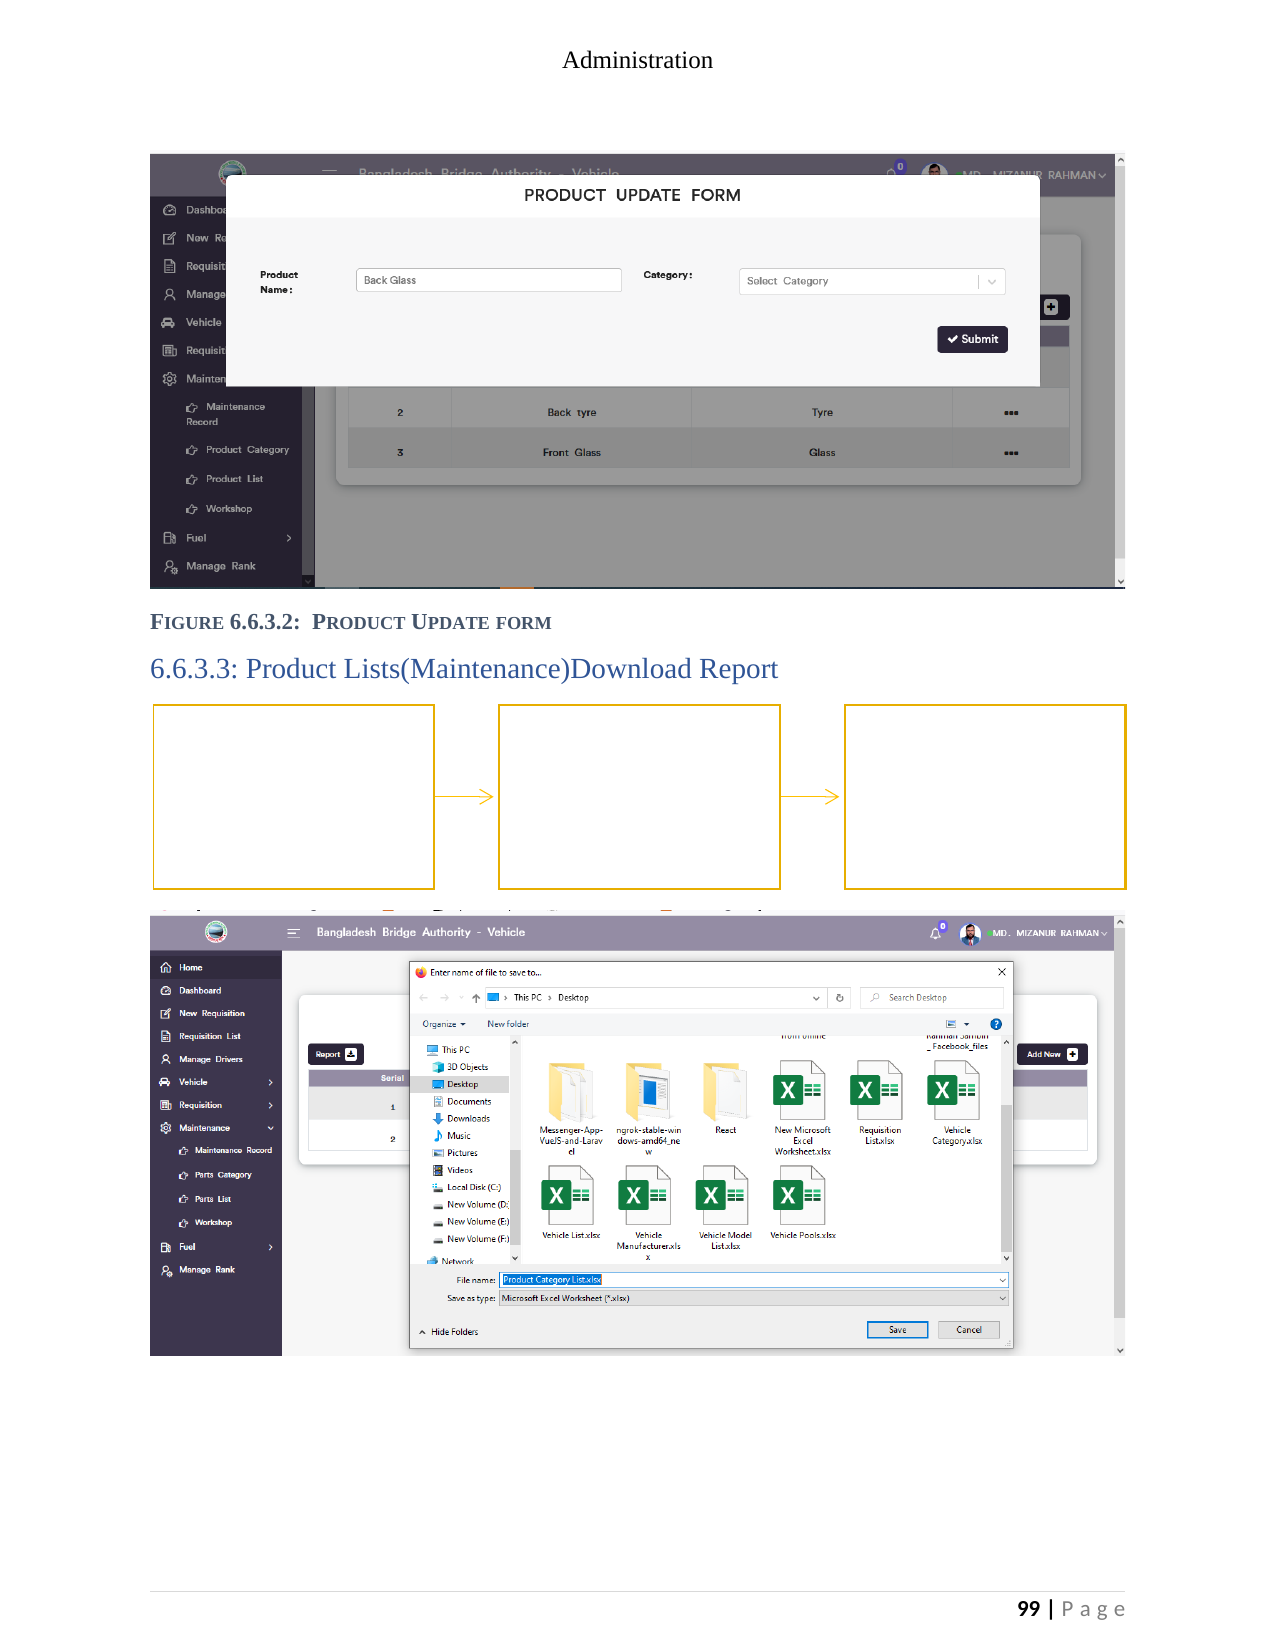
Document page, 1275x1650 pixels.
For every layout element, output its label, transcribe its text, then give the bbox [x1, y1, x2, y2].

picture [150, 910, 1125, 1356]
picture [150, 150, 1125, 589]
subtitle 6.6.3.3: Product Lists(Maintenance)Download Report [150, 651, 1125, 684]
text Figure 6.6.3.2: Product Update form [150, 608, 1125, 634]
